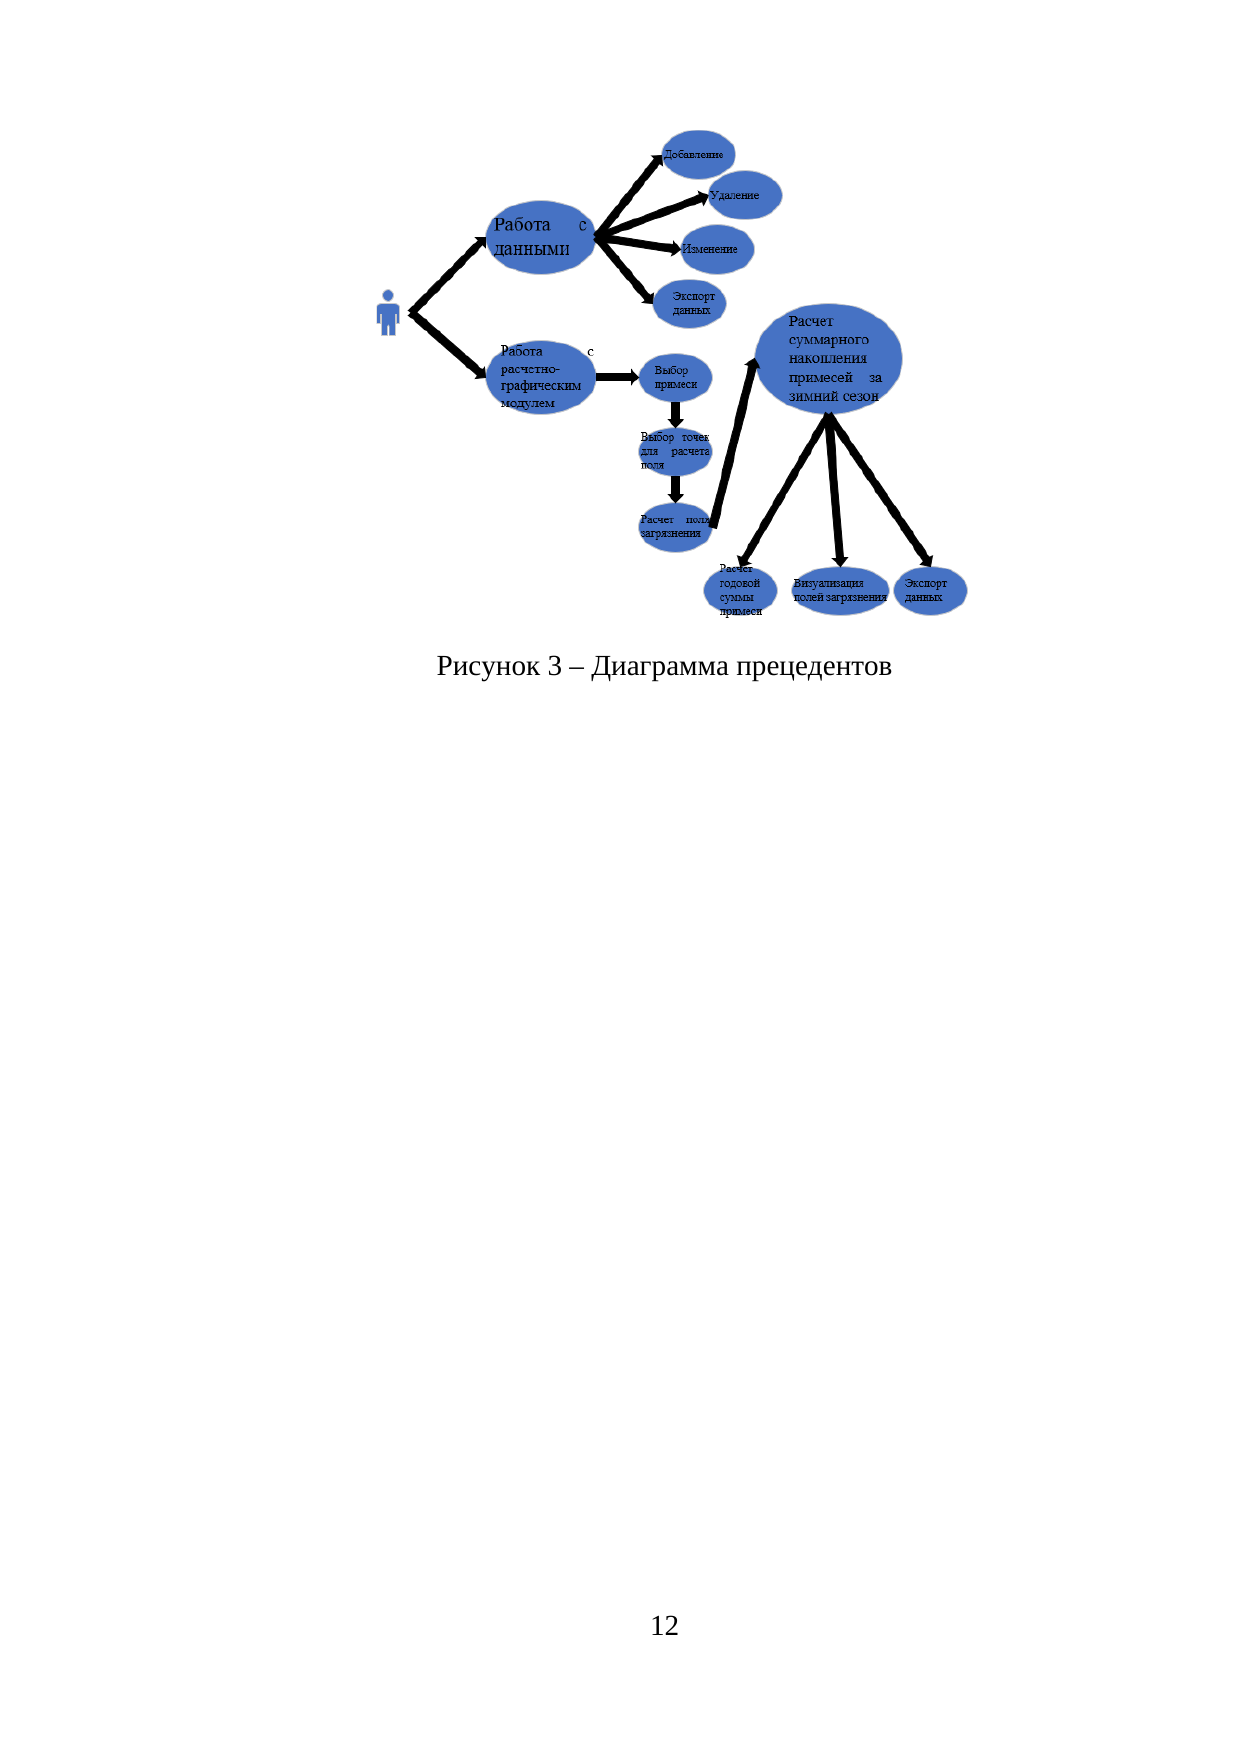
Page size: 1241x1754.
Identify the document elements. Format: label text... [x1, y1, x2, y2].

text Рисунок 3 – Диаграмма прецедентов [177, 648, 1152, 681]
picture [338, 118, 990, 631]
